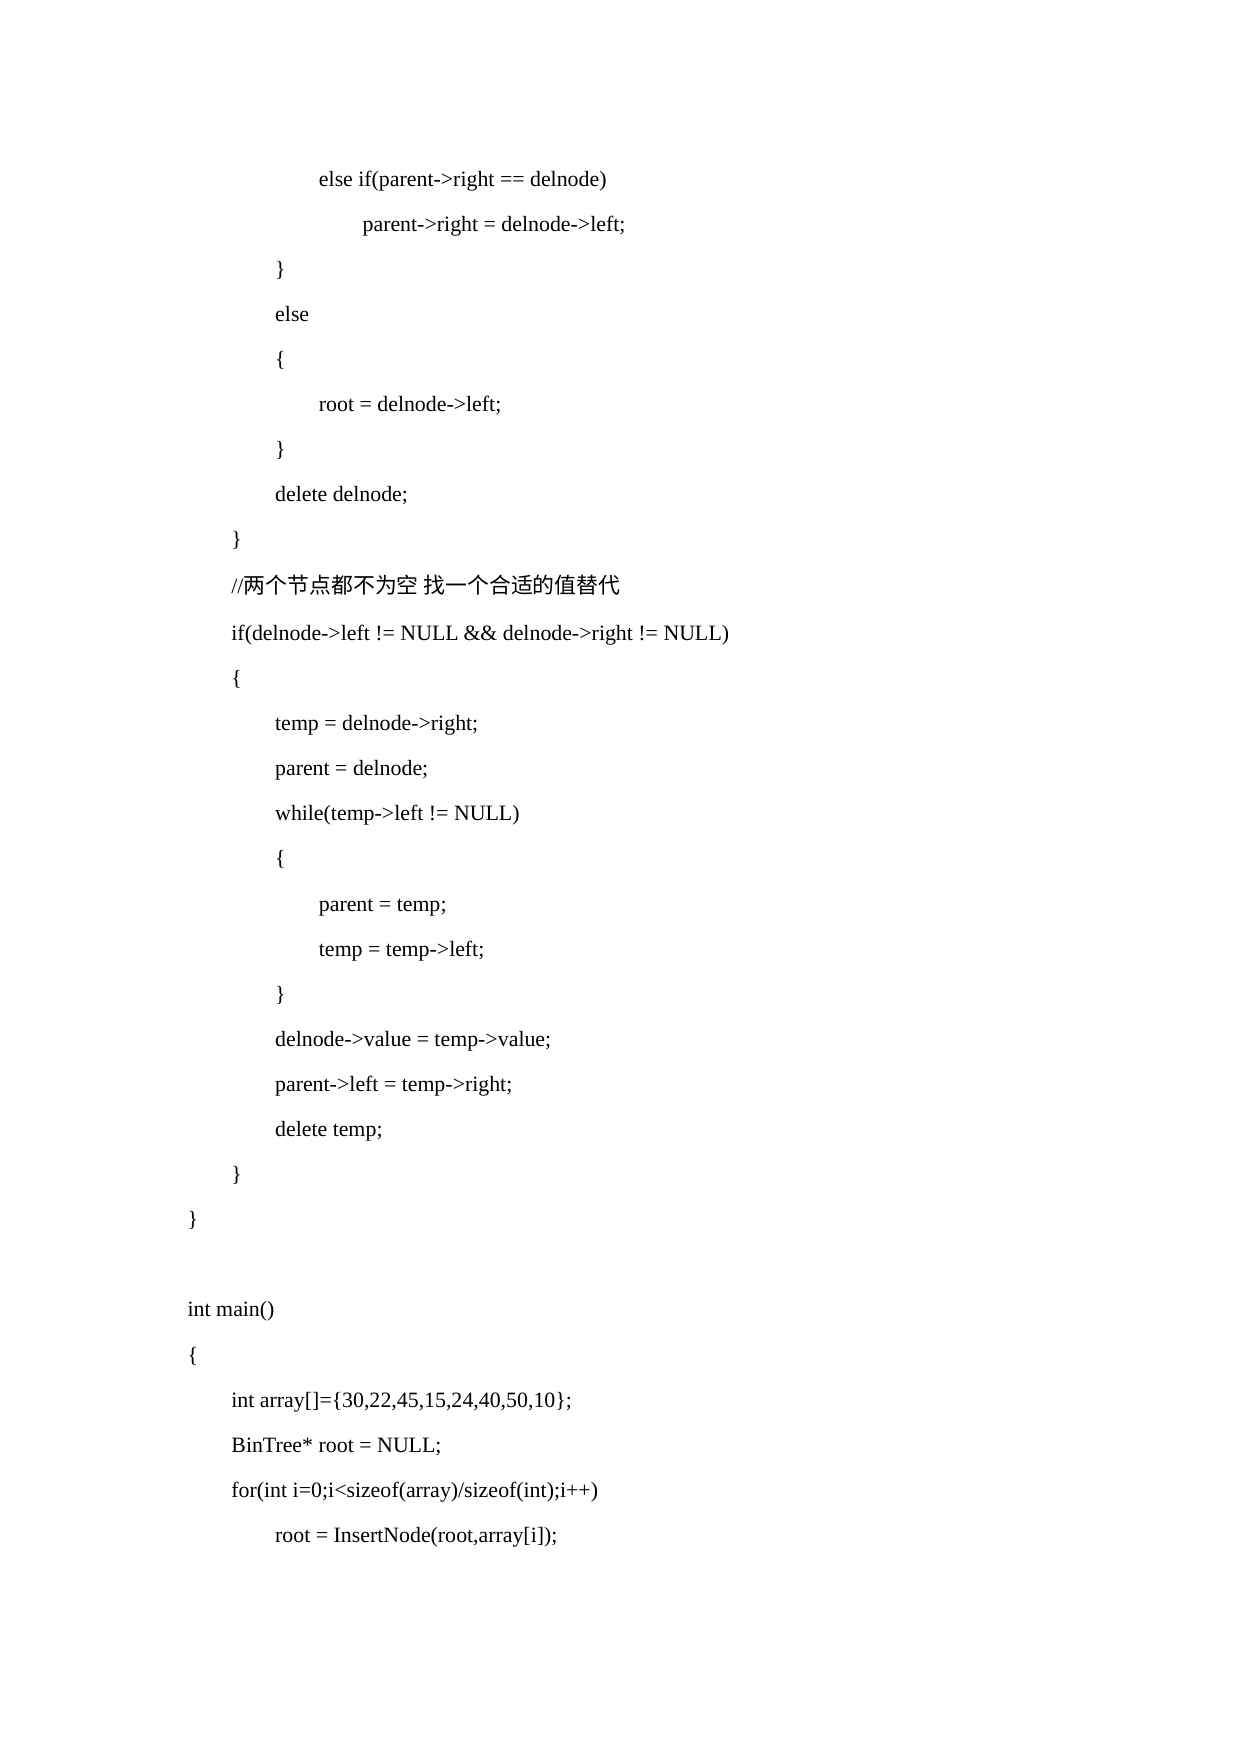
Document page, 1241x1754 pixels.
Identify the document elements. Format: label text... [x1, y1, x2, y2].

text //两个节点都不为空 找一个合适的值替代 [187, 568, 1053, 600]
text else [187, 297, 1053, 330]
text parent = temp; [187, 887, 1053, 919]
text root = delnode->left; [187, 387, 1053, 420]
text int array[]={30,22,45,15,24,40,50,10}; [187, 1383, 1053, 1416]
text BinTree* root = NULL; [187, 1428, 1053, 1461]
text } [187, 433, 1053, 465]
text root = InsertNode(root,array[i]); [187, 1518, 1053, 1551]
text delete temp; [187, 1112, 1053, 1145]
text } [187, 252, 1053, 285]
text while(temp->left != NULL) [187, 797, 1053, 829]
text delete delnode; [187, 478, 1053, 510]
text } [187, 1157, 1053, 1190]
text temp = delnode->right; [187, 706, 1053, 739]
text } [187, 977, 1053, 1009]
text { [187, 661, 1053, 694]
text parent->left = temp->right; [187, 1067, 1053, 1100]
text else if(parent->right == delnode) [187, 162, 1053, 194]
text for(int i=0;i<sizeof(array)/sizeof(int);i++) [187, 1473, 1053, 1506]
text } [187, 1203, 1053, 1235]
text } [187, 523, 1053, 555]
text parent = delnode; [187, 752, 1053, 784]
text delnode->value = temp->value; [187, 1022, 1053, 1055]
text int main() [187, 1293, 1053, 1325]
text parent->right = delnode->left; [187, 207, 1053, 239]
text { [187, 842, 1053, 874]
text { [187, 1338, 1053, 1370]
text { [187, 342, 1053, 375]
text if(delnode->left != NULL && delnode->right != NULL) [187, 616, 1053, 649]
text temp = temp->left; [187, 932, 1053, 964]
